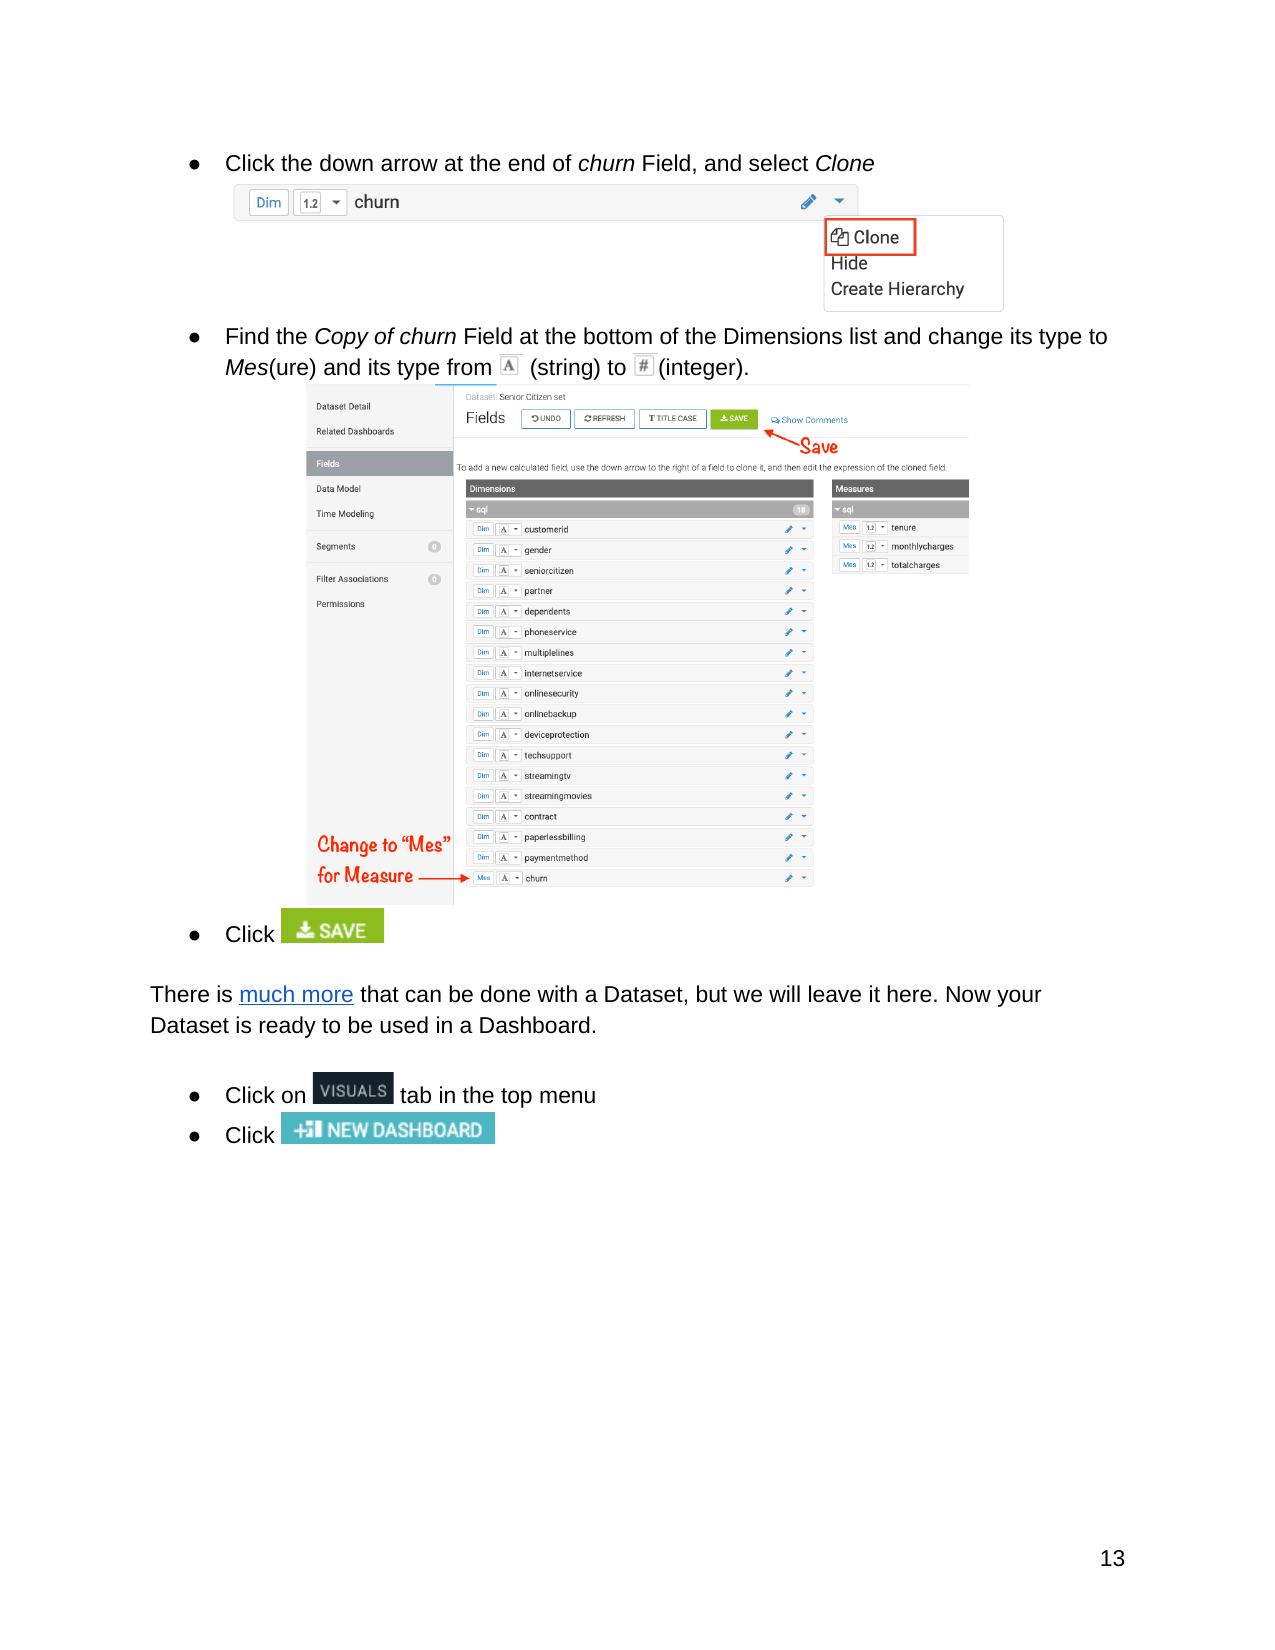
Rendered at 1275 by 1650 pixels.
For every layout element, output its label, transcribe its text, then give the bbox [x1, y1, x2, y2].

list Click on tab in the top menu [187, 1072, 1125, 1108]
picture [498, 354, 524, 376]
picture [312, 1072, 394, 1104]
list Click [187, 1112, 1125, 1148]
picture [281, 1112, 496, 1144]
text There is much more that can be done with a Dataset, but we will leave it here. Now your Dataset is ready to be used in a Dashboard. [150, 981, 1125, 1038]
picture [306, 384, 969, 905]
picture [632, 353, 658, 376]
picture [281, 908, 385, 943]
list Find the Copy of churn Field at the bottom of the Dimensions list and change its type to Mes(ure) and its type from (string) to (integer). [187, 323, 1125, 381]
picture [225, 180, 1009, 319]
list Click [187, 908, 1125, 947]
